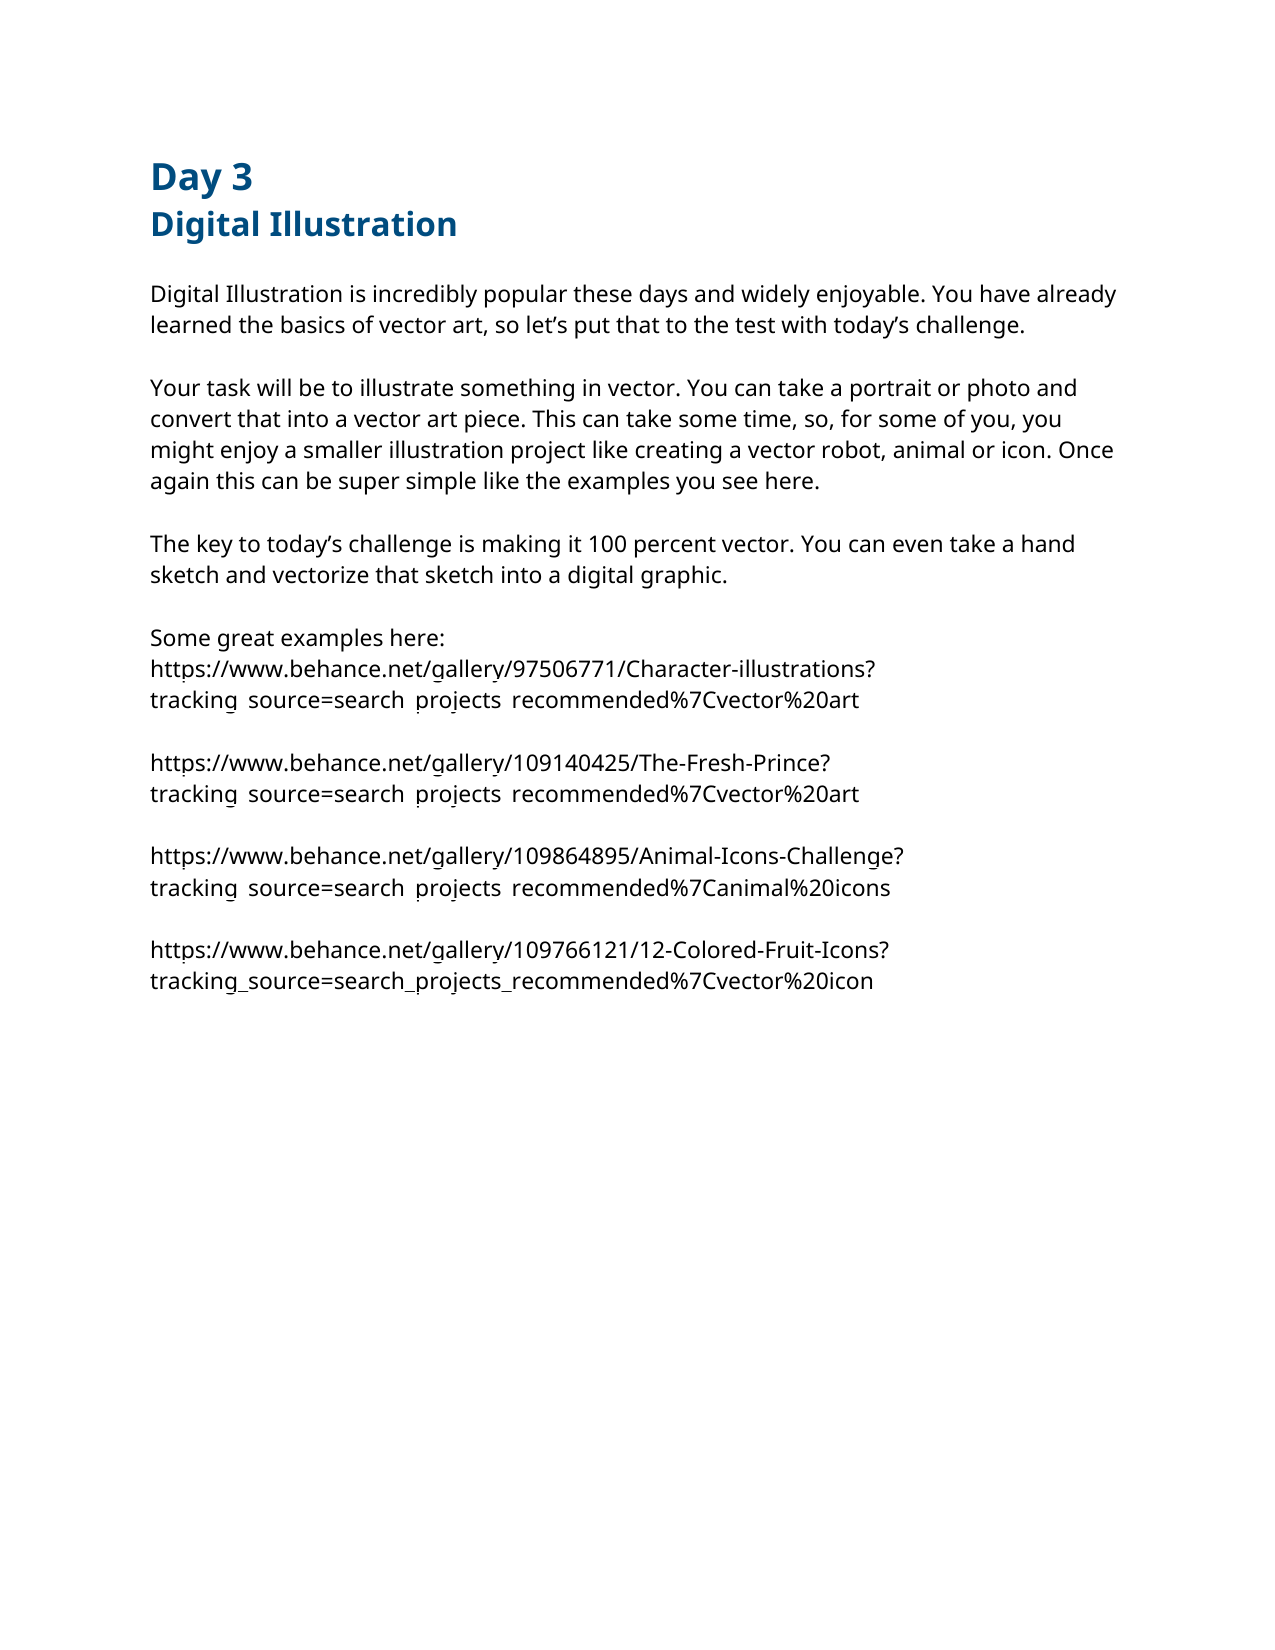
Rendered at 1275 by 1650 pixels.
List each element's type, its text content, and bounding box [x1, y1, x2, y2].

text https://www.behance.net/gallery/109140425/The-Fresh-Prince?tracking_source=search_projects_recommended%7Cvector%20art [150, 746, 1125, 809]
text https://www.behance.net/gallery/97506771/Character-illustrations?tracking_source=search_projects_recommended%7Cvector%20art [150, 653, 1125, 715]
text https://www.behance.net/gallery/109864895/Animal-Icons-Challenge?tracking_source=search_projects_recommended%7Canimal%20icons [150, 840, 1125, 903]
text Day 3 Digital Illustration Digital Illustration is incredibly popular these days and widely enjoyable. You have already learned the basics of vector art, so let’s put that to the test with today’s challenge. Your task will be to illustrate something in vector. You can take a portrait or photo and convert that into a vector art piece. This can take some time, so, for some of you, you might enjoy a smaller illustration project like creating a vector robot, animal or icon. Once again this can be super simple like the examples you see here. The key to today’s challenge is making it 100 percent vector. You can even take a hand sketch and vectorize that sketch into a digital graphic. [150, 150, 1125, 621]
text Some great examples here: [150, 621, 1125, 653]
text https://www.behance.net/gallery/109766121/12-Colored-Fruit-Icons?tracking_source=search_projects_recommended%7Cvector%20icon [150, 934, 1125, 996]
